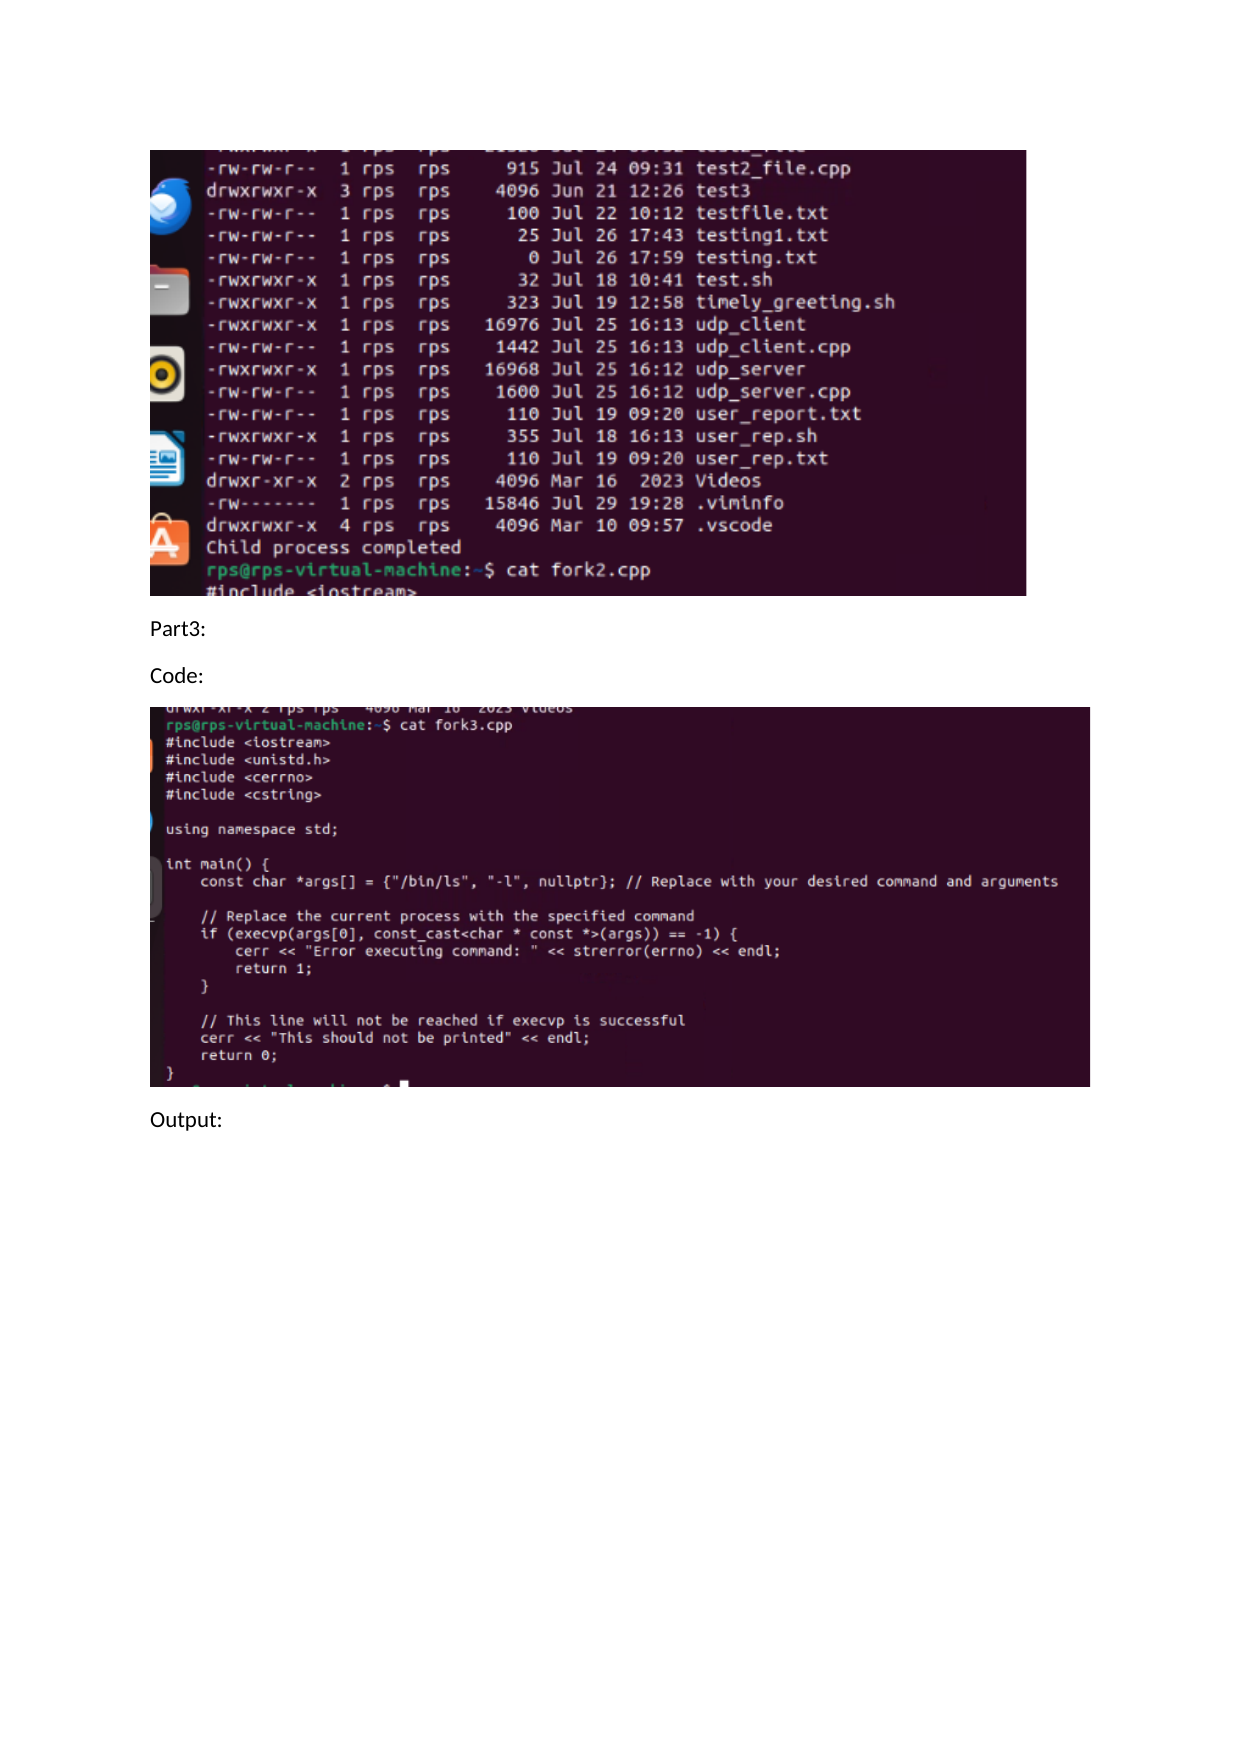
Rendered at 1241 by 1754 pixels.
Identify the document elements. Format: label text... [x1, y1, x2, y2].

picture [150, 150, 1027, 596]
picture [150, 707, 1091, 1087]
text Part3: [150, 614, 1090, 642]
text Output: [150, 1106, 1090, 1133]
text Code: [150, 661, 1090, 689]
